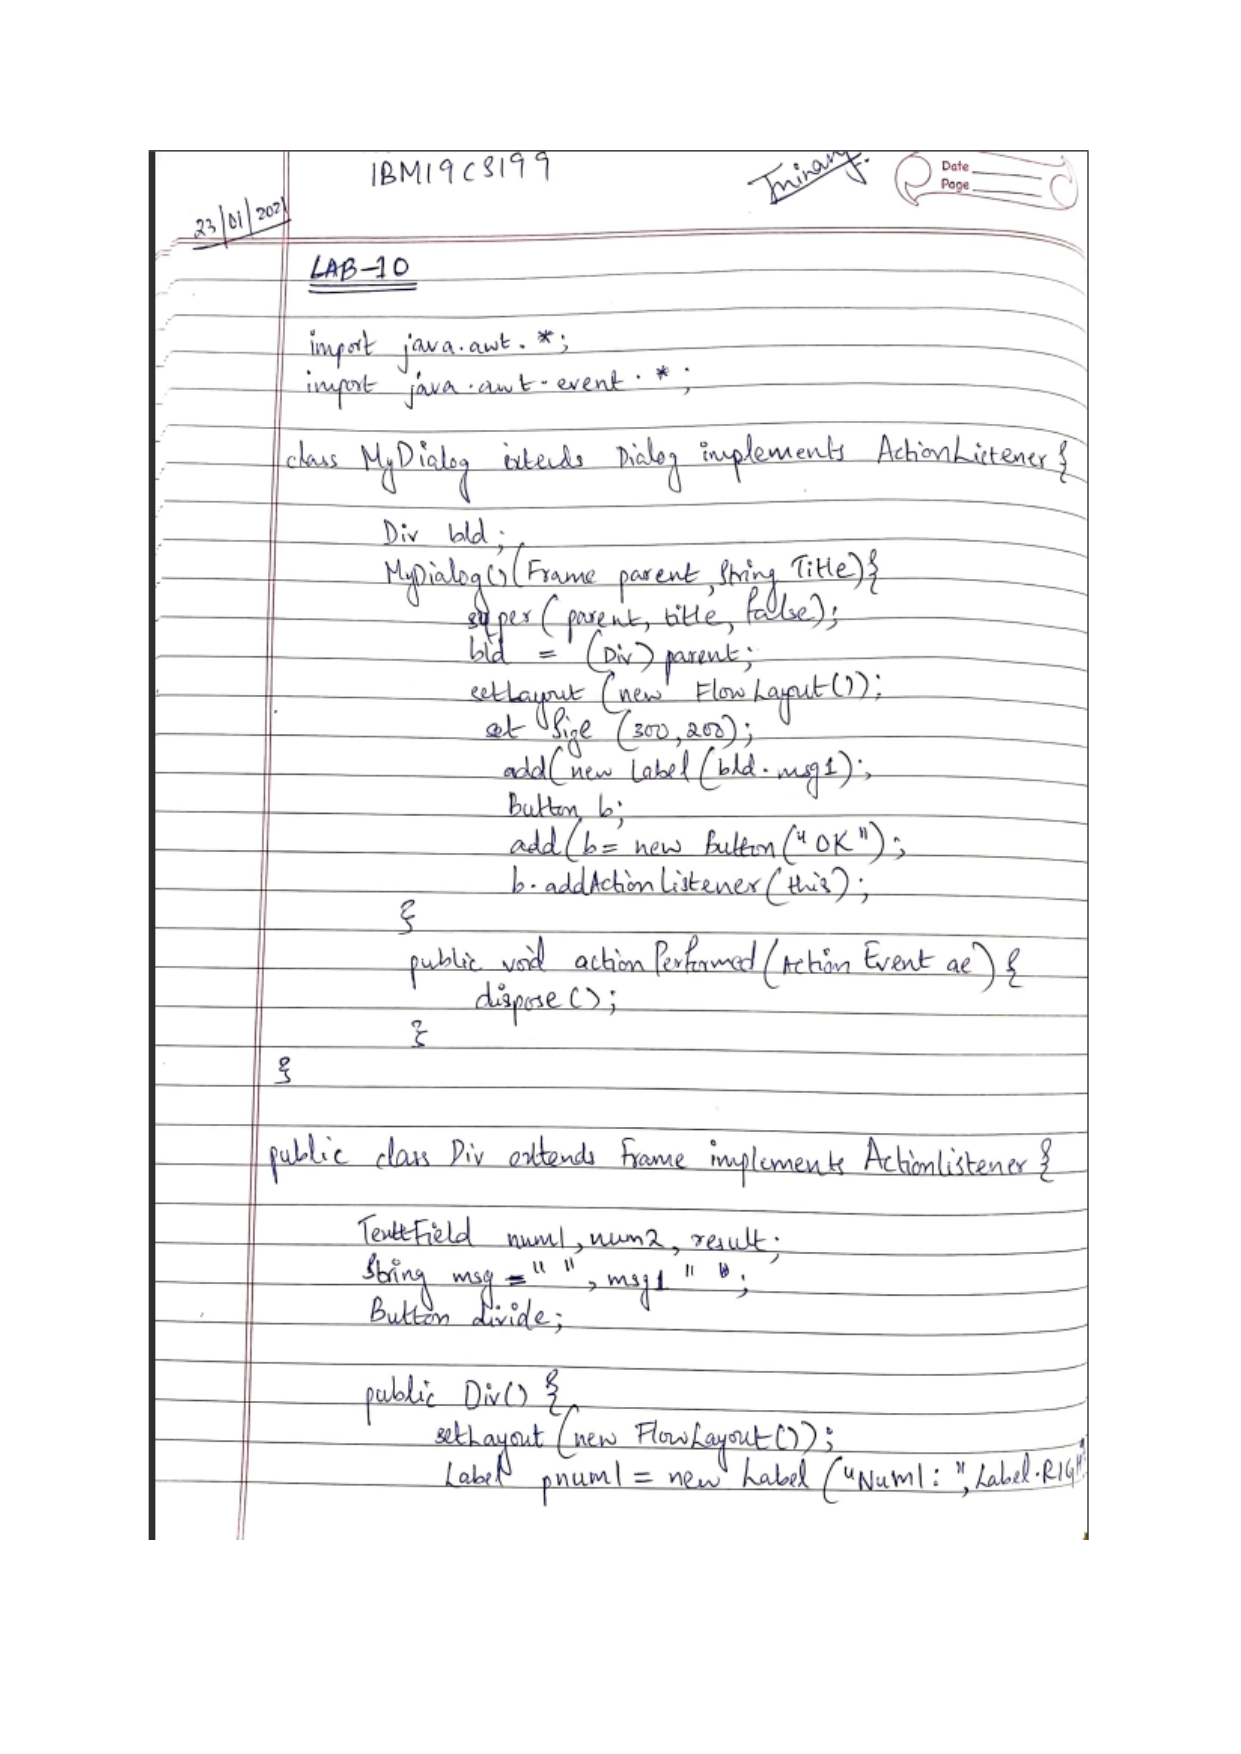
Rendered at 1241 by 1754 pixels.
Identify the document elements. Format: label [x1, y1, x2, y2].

picture [148, 150, 1089, 1540]
